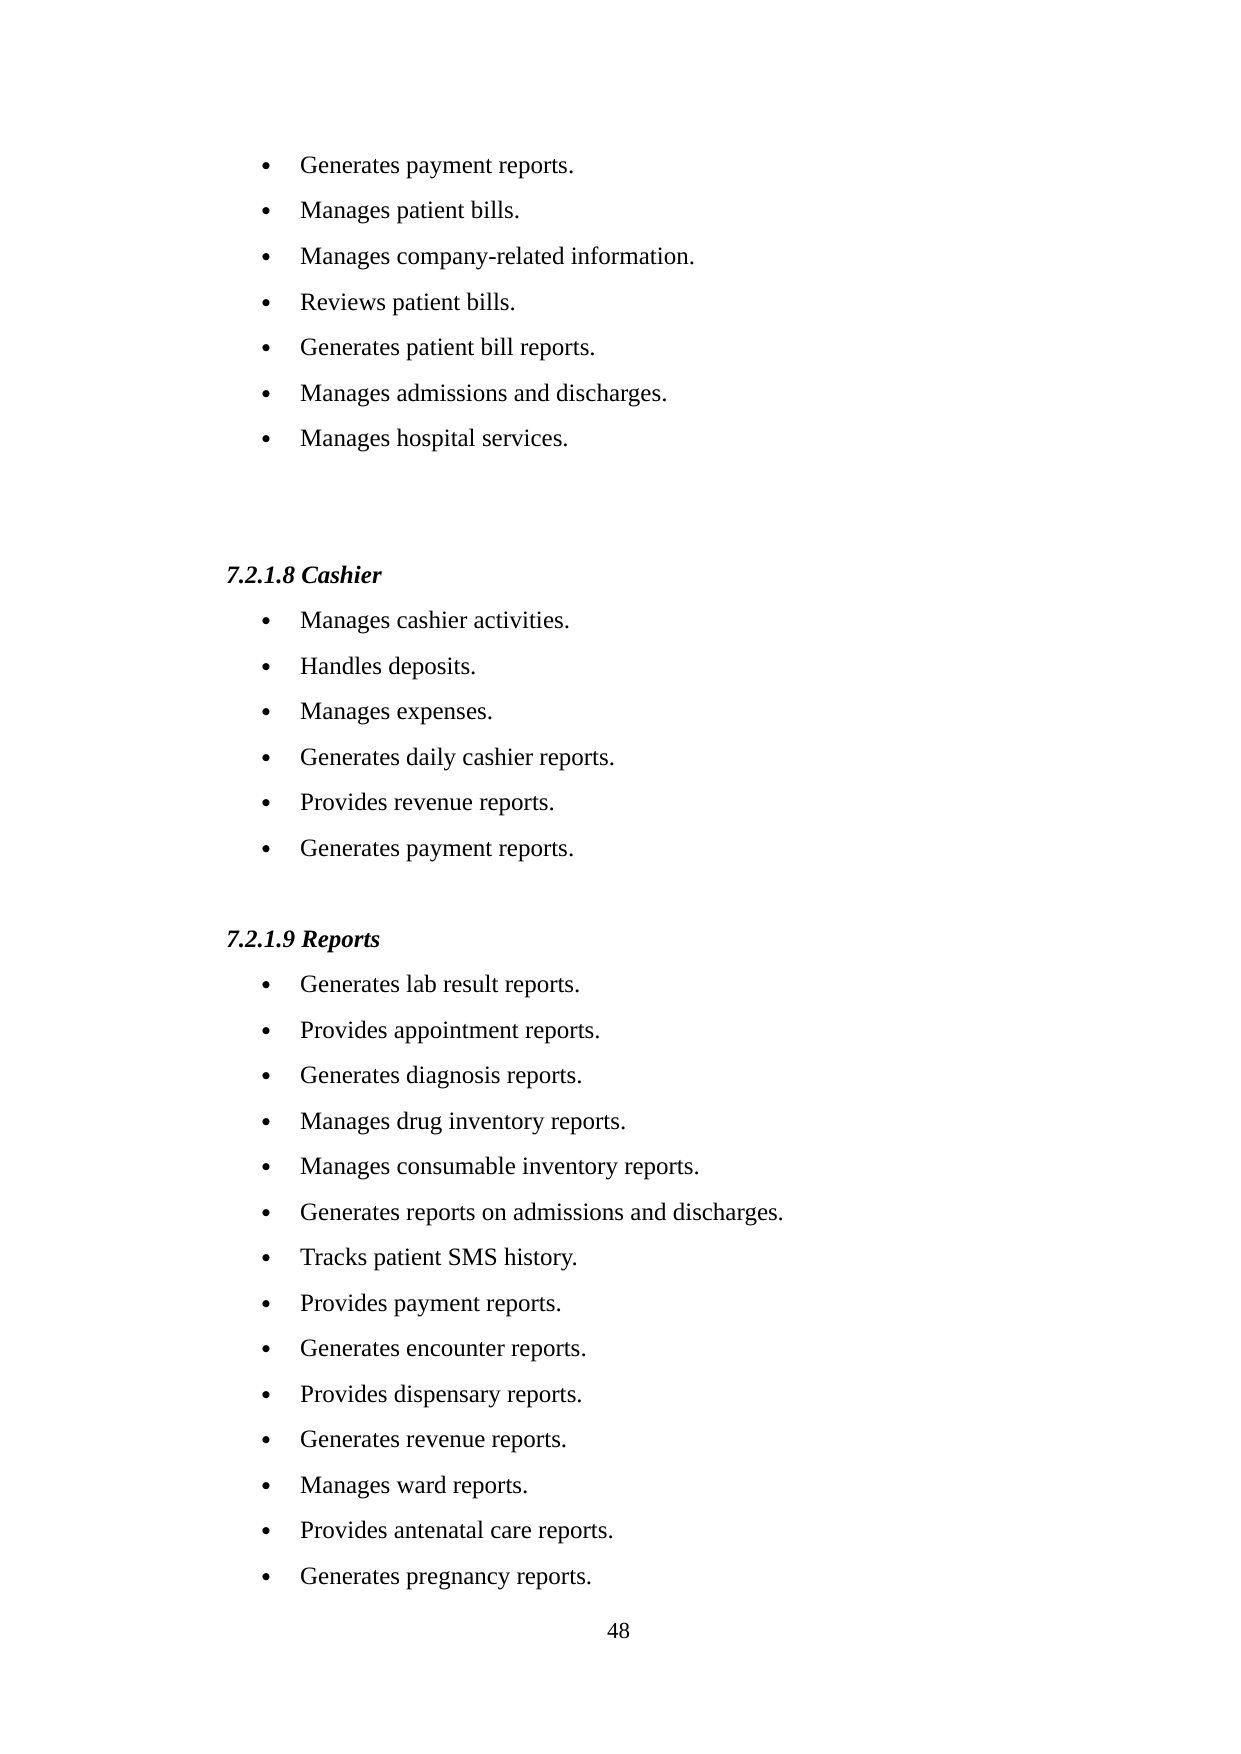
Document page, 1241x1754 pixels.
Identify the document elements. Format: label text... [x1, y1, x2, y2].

list Generates revenue reports. [262, 1424, 1090, 1453]
list Manages company-related information. [262, 241, 1090, 270]
list Generates payment reports. [262, 150, 1090, 179]
list Generates diagnosis reports. [262, 1060, 1090, 1089]
list Provides revenue reports. [262, 787, 1090, 816]
list Reviews patient bills. [262, 287, 1090, 315]
list Generates reports on admissions and discharges. [262, 1197, 1090, 1226]
list Generates lab result reports. [262, 969, 1090, 998]
list Manages patient bills. [262, 196, 1090, 224]
list Provides appointment reports. [262, 1015, 1090, 1044]
list Manages expenses. [262, 696, 1090, 725]
list Generates pregnancy reports. [262, 1561, 1090, 1590]
list Provides dispensary reports. [262, 1379, 1090, 1408]
list Generates daily cashier reports. [262, 742, 1090, 771]
list Handles deposits. [262, 651, 1090, 679]
list Generates patient bill reports. [262, 332, 1090, 361]
list Provides payment reports. [262, 1288, 1090, 1317]
text 7.2.1.8 Cashier [226, 560, 1090, 588]
list Manages cashier activities. [262, 605, 1090, 634]
list Manages drug inventory reports. [262, 1106, 1090, 1135]
list Tracks patient SMS history. [262, 1242, 1090, 1271]
list Manages admissions and discharges. [262, 378, 1090, 406]
list Manages hospital services. [262, 423, 1090, 452]
list Generates encounter reports. [262, 1333, 1090, 1362]
text 7.2.1.9 Reports [226, 924, 1090, 953]
list Provides antenatal care reports. [262, 1516, 1090, 1544]
list Manages ward reports. [262, 1470, 1090, 1499]
list Generates payment reports. [262, 833, 1090, 862]
list Manages consumable inventory reports. [262, 1151, 1090, 1180]
